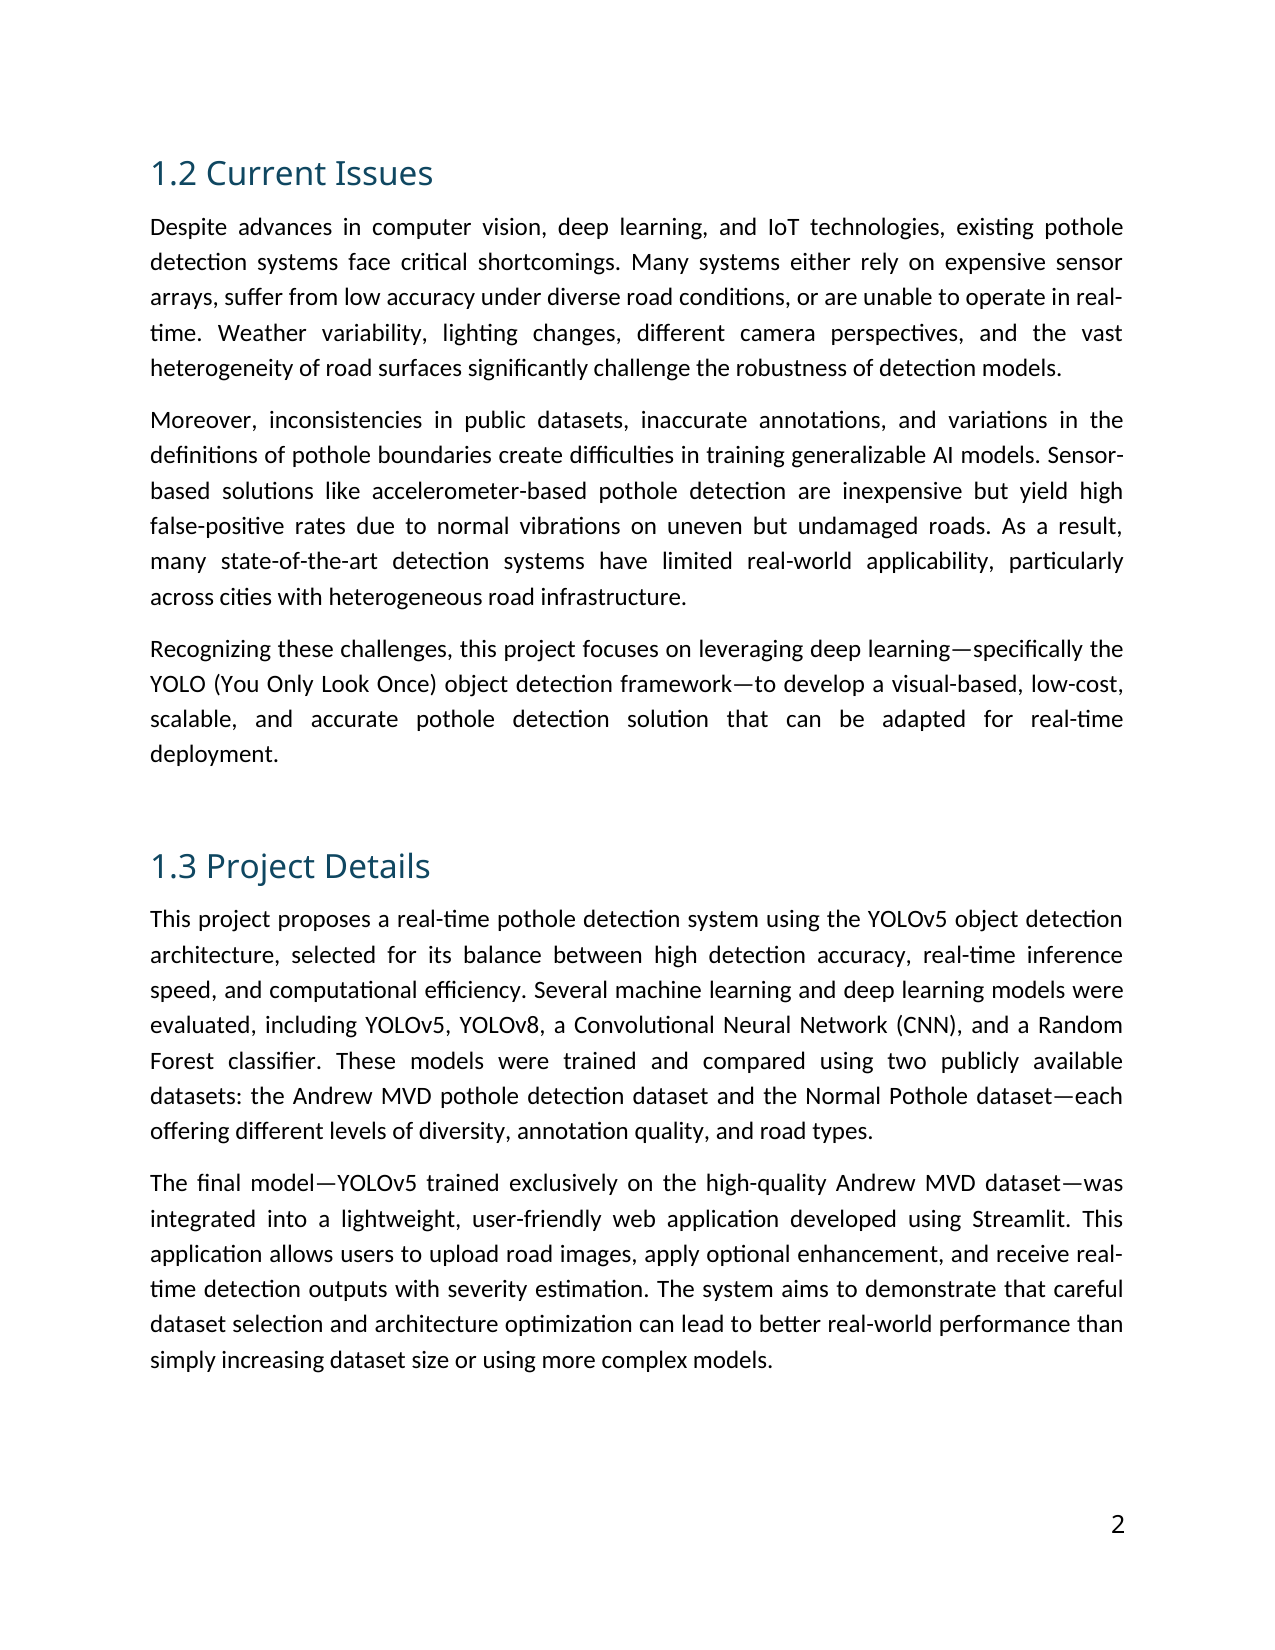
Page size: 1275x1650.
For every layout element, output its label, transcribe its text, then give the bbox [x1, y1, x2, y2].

text Despite advances in computer vision, deep learning, and IoT technologies, existing pothole detection systems face critical shortcomings. Many systems either rely on expensive sensor arrays, suffer from low accuracy under diverse road conditions, or are unable to operate in real-time. Weather variability, lighting changes, different camera perspectives, and the vast heterogeneity of road surfaces significantly challenge the robustness of detection models. [150, 211, 1125, 383]
text Recognizing these challenges, this project focuses on leveraging deep learning—specifically the YOLO (You Only Look Once) object detection framework—to develop a visual-based, low-cost, scalable, and accurate pothole detection solution that can be adapted for real-time deployment. [150, 633, 1125, 769]
subtitle 1.2 Current Issues [150, 150, 1125, 195]
text This project proposes a real-time pothole detection system using the YOLOv5 object detection architecture, selected for its balance between high detection accuracy, real-time inference speed, and computational efficiency. Several machine learning and deep learning models were evaluated, including YOLOv5, YOLOv8, a Convolutional Neural Network (CNN), and a Random Forest classifier. These models were trained and compared using two publicly available datasets: the Andrew MVD pothole detection dataset and the Normal Pothole dataset—each offering different levels of diversity, annotation quality, and road types. [150, 903, 1125, 1146]
text Moreover, inconsistencies in public datasets, inaccurate annotations, and variations in the definitions of pothole boundaries create difficulties in training generalizable AI models. Sensor-based solutions like accelerometer-based pothole detection are inexpensive but yield high false-positive rates due to normal vibrations on uneven but undamaged roads. As a result, many state-of-the-art detection systems have limited real-world applicability, particularly across cities with heterogeneous road infrastructure. [150, 404, 1125, 611]
subtitle 1.3 Project Details [150, 843, 1125, 888]
text The final model—YOLOv5 trained exclusively on the high-quality Andrew MVD dataset—was integrated into a lightweight, user-friendly web application developed using Streamlit. This application allows users to upload road images, apply optional enhancement, and receive real-time detection outputs with severity estimation. The system aims to demonstrate that careful dataset selection and architecture optimization can lead to better real-world performance than simply increasing dataset size or using more complex models. [150, 1167, 1125, 1374]
